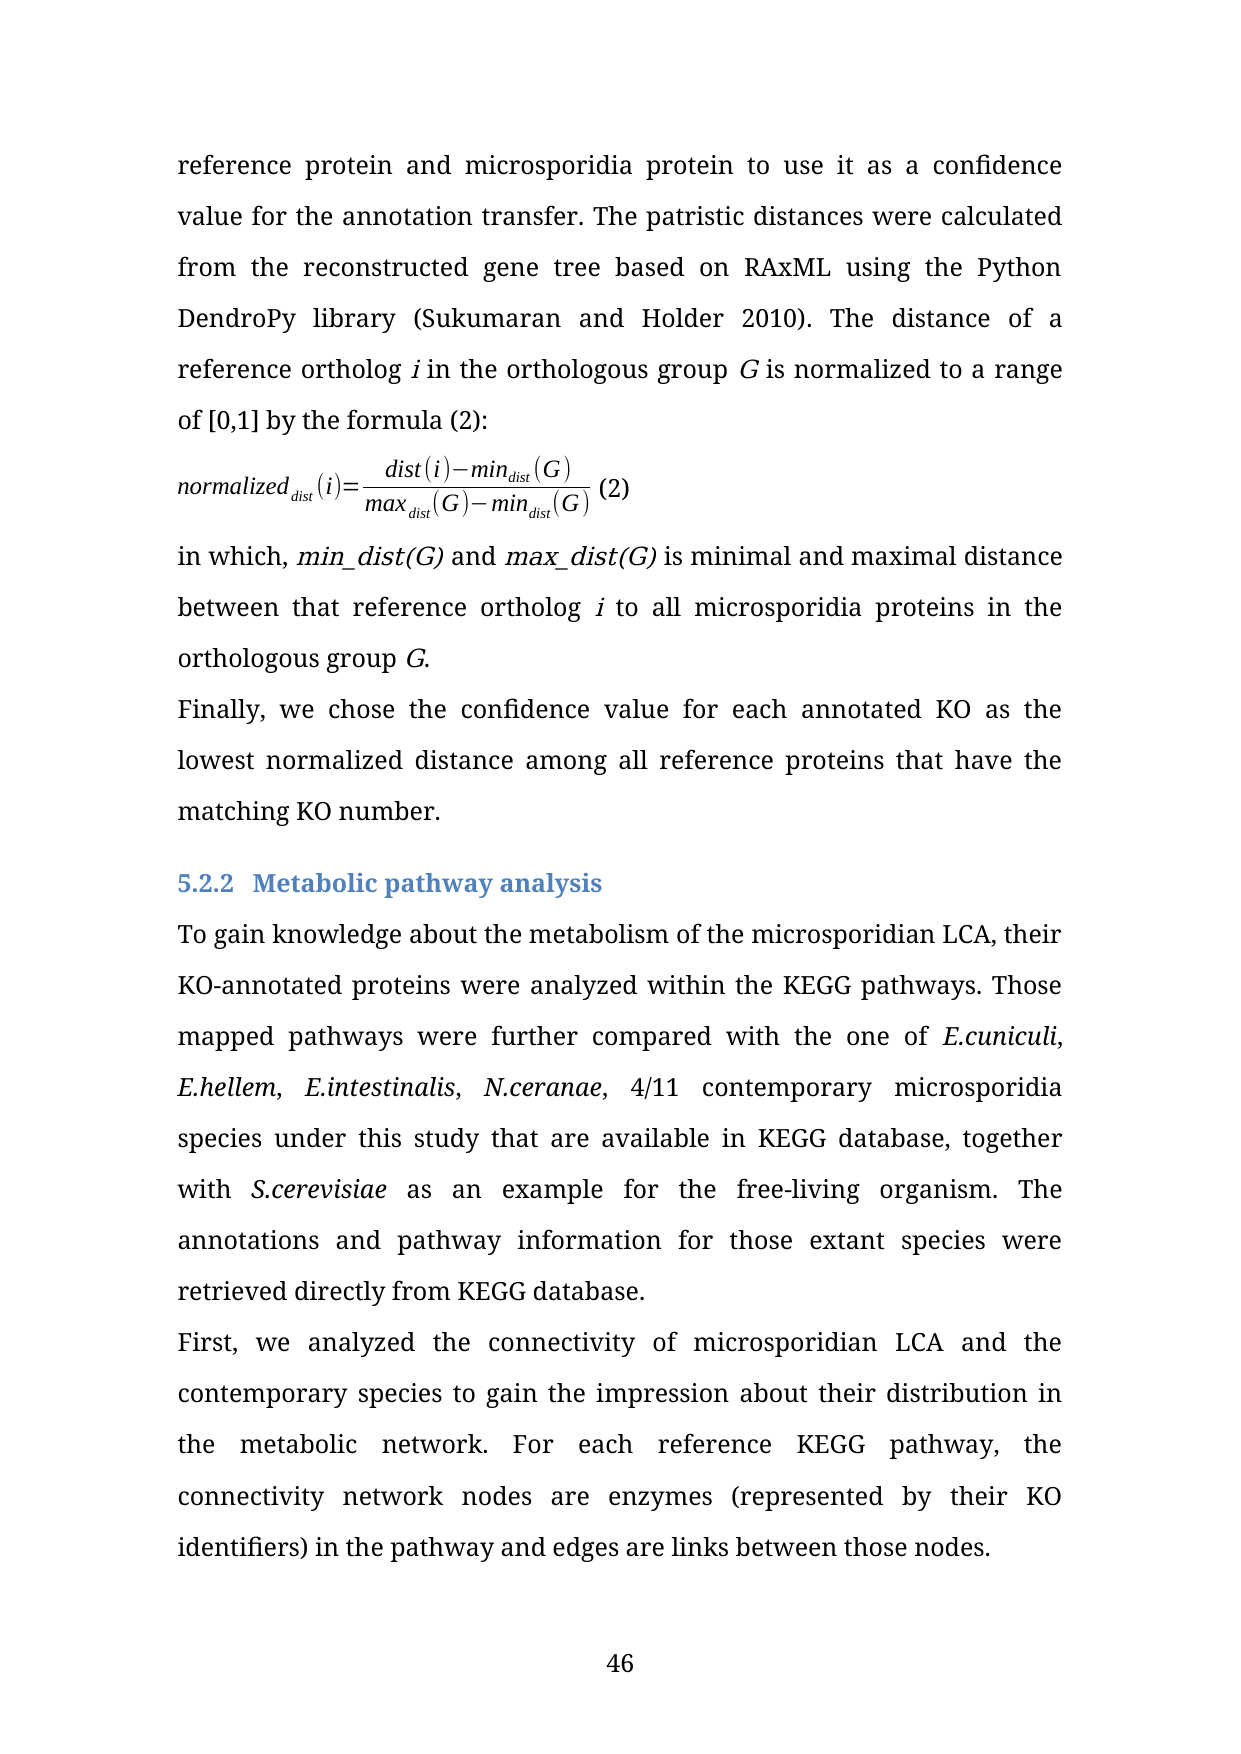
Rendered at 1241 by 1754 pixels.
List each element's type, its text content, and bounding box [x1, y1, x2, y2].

text To gain knowledge about the metabolism of the microsporidian LCA, their KO-annotated proteins were analyzed within the KEGG pathways. Those mapped pathways were further compared with the one of E.cuniculi, E.hellem, E.intestinalis, N.ceranae, 4/11 contemporary microsporidia species under this study that are available in KEGG database, together with S.cerevisiae as an example for the free-living organism. The annotations and pathway information for those extant species were retrieved directly from KEGG database. [177, 917, 1063, 1308]
subtitle Metabolic pathway analysis [177, 866, 1063, 900]
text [177, 148, 1063, 437]
text First, we analyzed the connectivity of microsporidian LCA and the contemporary species to gain the impression about their distribution in the metabolic network. For each reference KEGG pathway, the connectivity network nodes are enzymes (represented by their KO identifiers) in the pathway and edges are links between those nodes. [177, 1325, 1063, 1563]
text (2) [177, 454, 1063, 522]
text Finally, we chose the confidence value for each annotated KO as the lowest normalized distance among all reference proteins that have the matching KO number. [177, 692, 1063, 828]
text in which, min_dist(G) and max_dist(G) is minimal and maximal distance between that reference ortholog i to all microsporidia proteins in the orthologous group G. [177, 538, 1063, 675]
